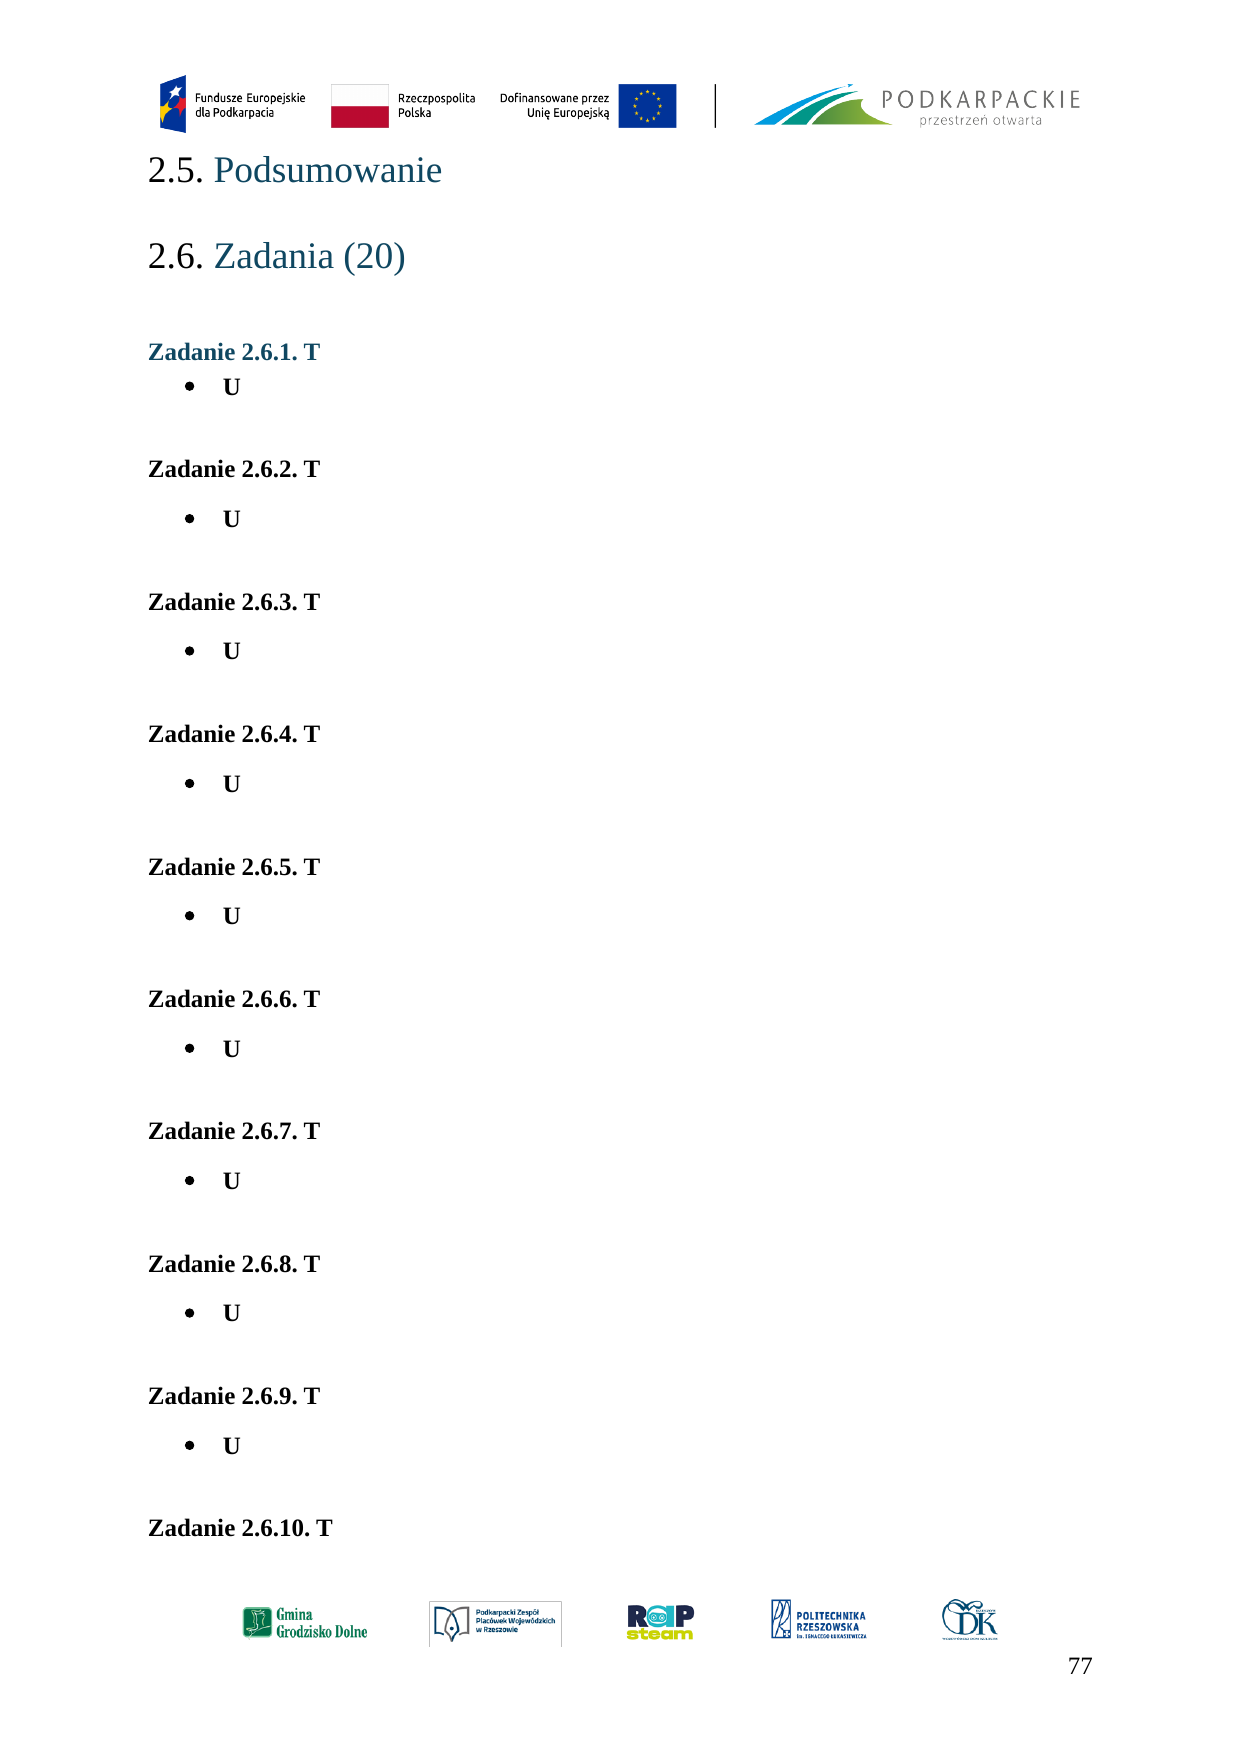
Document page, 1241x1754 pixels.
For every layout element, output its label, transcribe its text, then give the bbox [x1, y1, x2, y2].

text Zadanie 2.6.8. T [148, 1249, 1092, 1277]
subtitle Zadanie 2.6.1. T [148, 337, 1092, 366]
text Zadanie 2.6.5. T [148, 852, 1092, 880]
subtitle Podsumowanie [148, 148, 1092, 191]
text Zadanie 2.6.3. T [148, 587, 1092, 616]
list U [185, 1298, 1092, 1327]
list U [185, 636, 1092, 665]
list U [185, 769, 1092, 798]
list U [185, 901, 1092, 930]
text Zadanie 2.6.9. T [148, 1381, 1092, 1410]
list U [185, 1431, 1092, 1459]
picture [147, 60, 1093, 148]
list U [185, 504, 1092, 533]
picture [242, 1585, 998, 1652]
text Zadanie 2.6.6. T [148, 984, 1092, 1013]
text Zadanie 2.6.2. T [148, 454, 1092, 483]
text Zadanie 2.6.4. T [148, 719, 1092, 748]
text Zadanie 2.6.10. T [148, 1513, 1092, 1542]
subtitle Zadania (20) [148, 234, 1092, 277]
list U [185, 372, 1092, 400]
list U [185, 1166, 1092, 1195]
text Zadanie 2.6.7. T [148, 1116, 1092, 1145]
list U [185, 1034, 1092, 1062]
